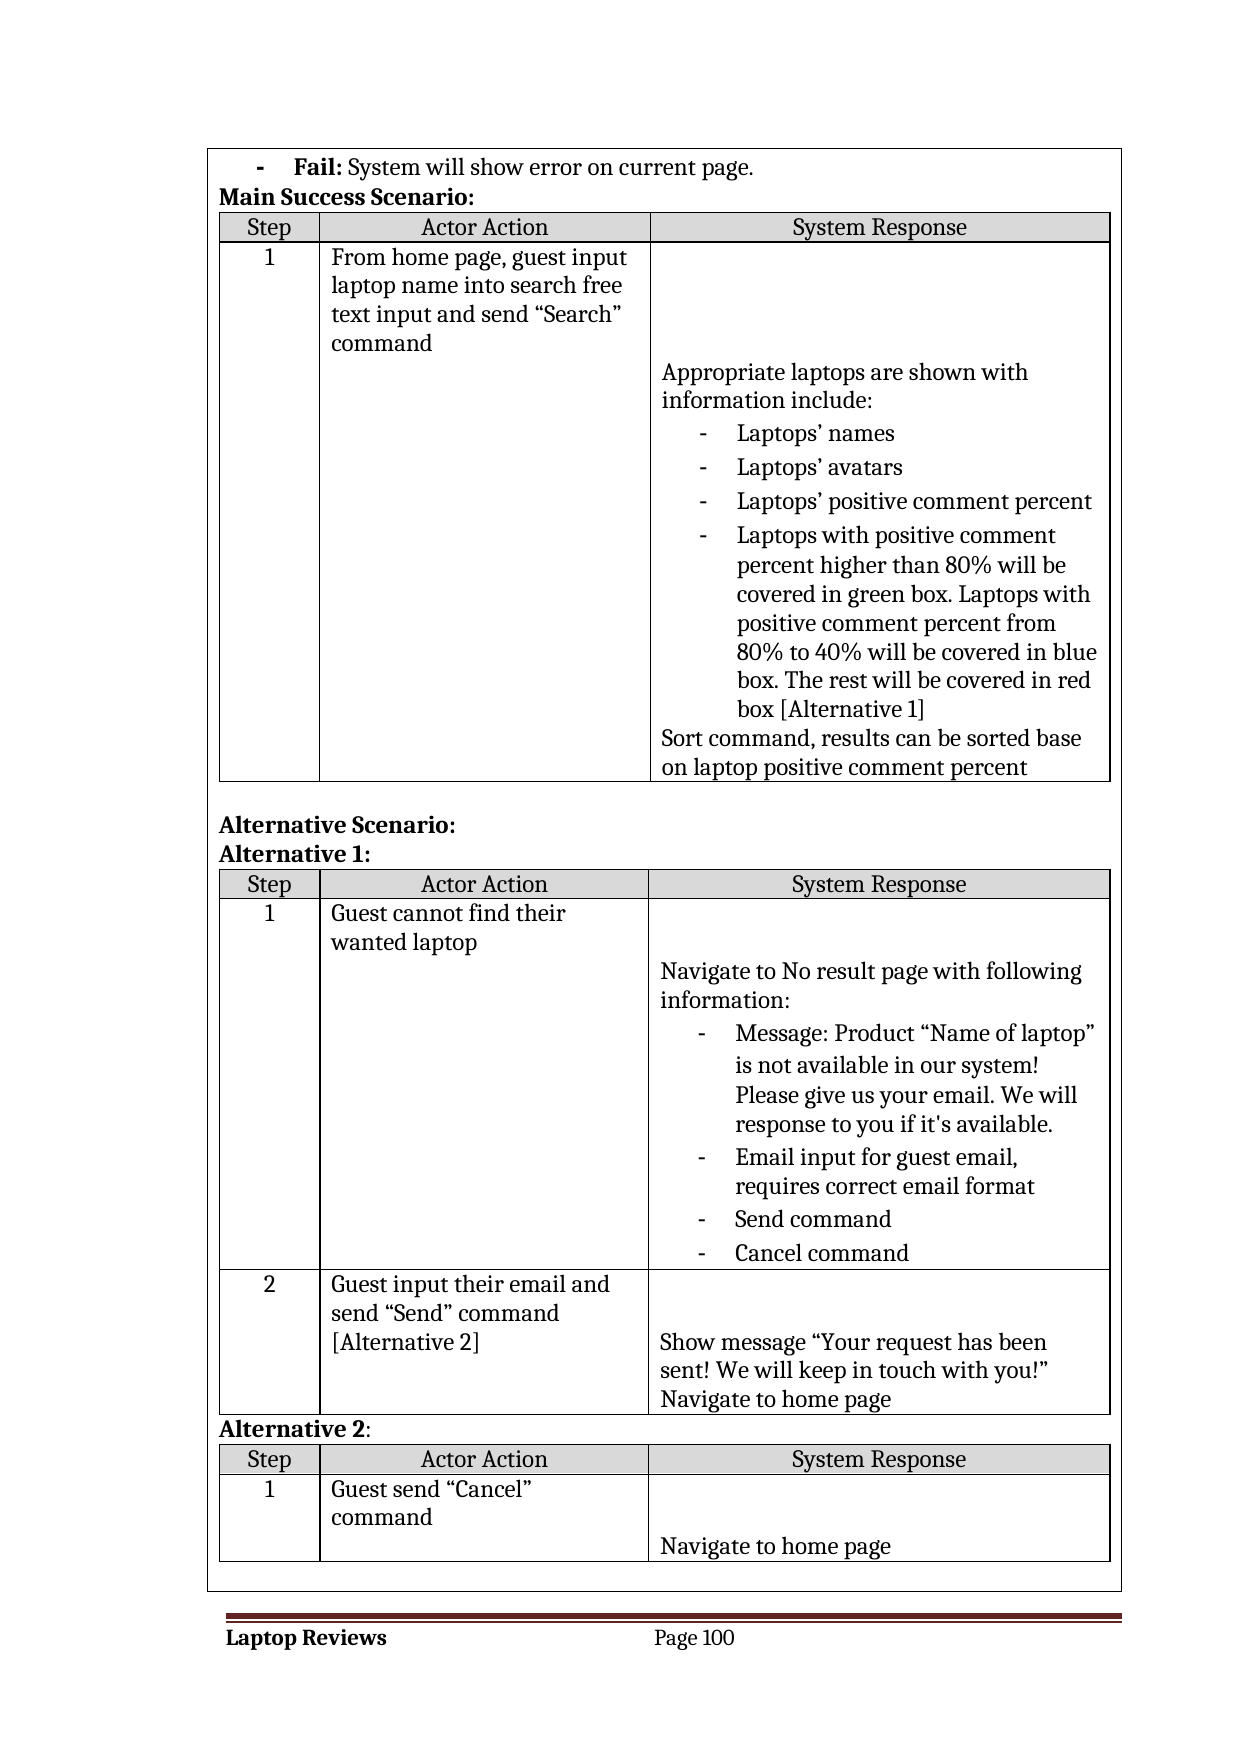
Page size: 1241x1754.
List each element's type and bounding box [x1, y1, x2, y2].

table_cell [208, 149, 1121, 1591]
